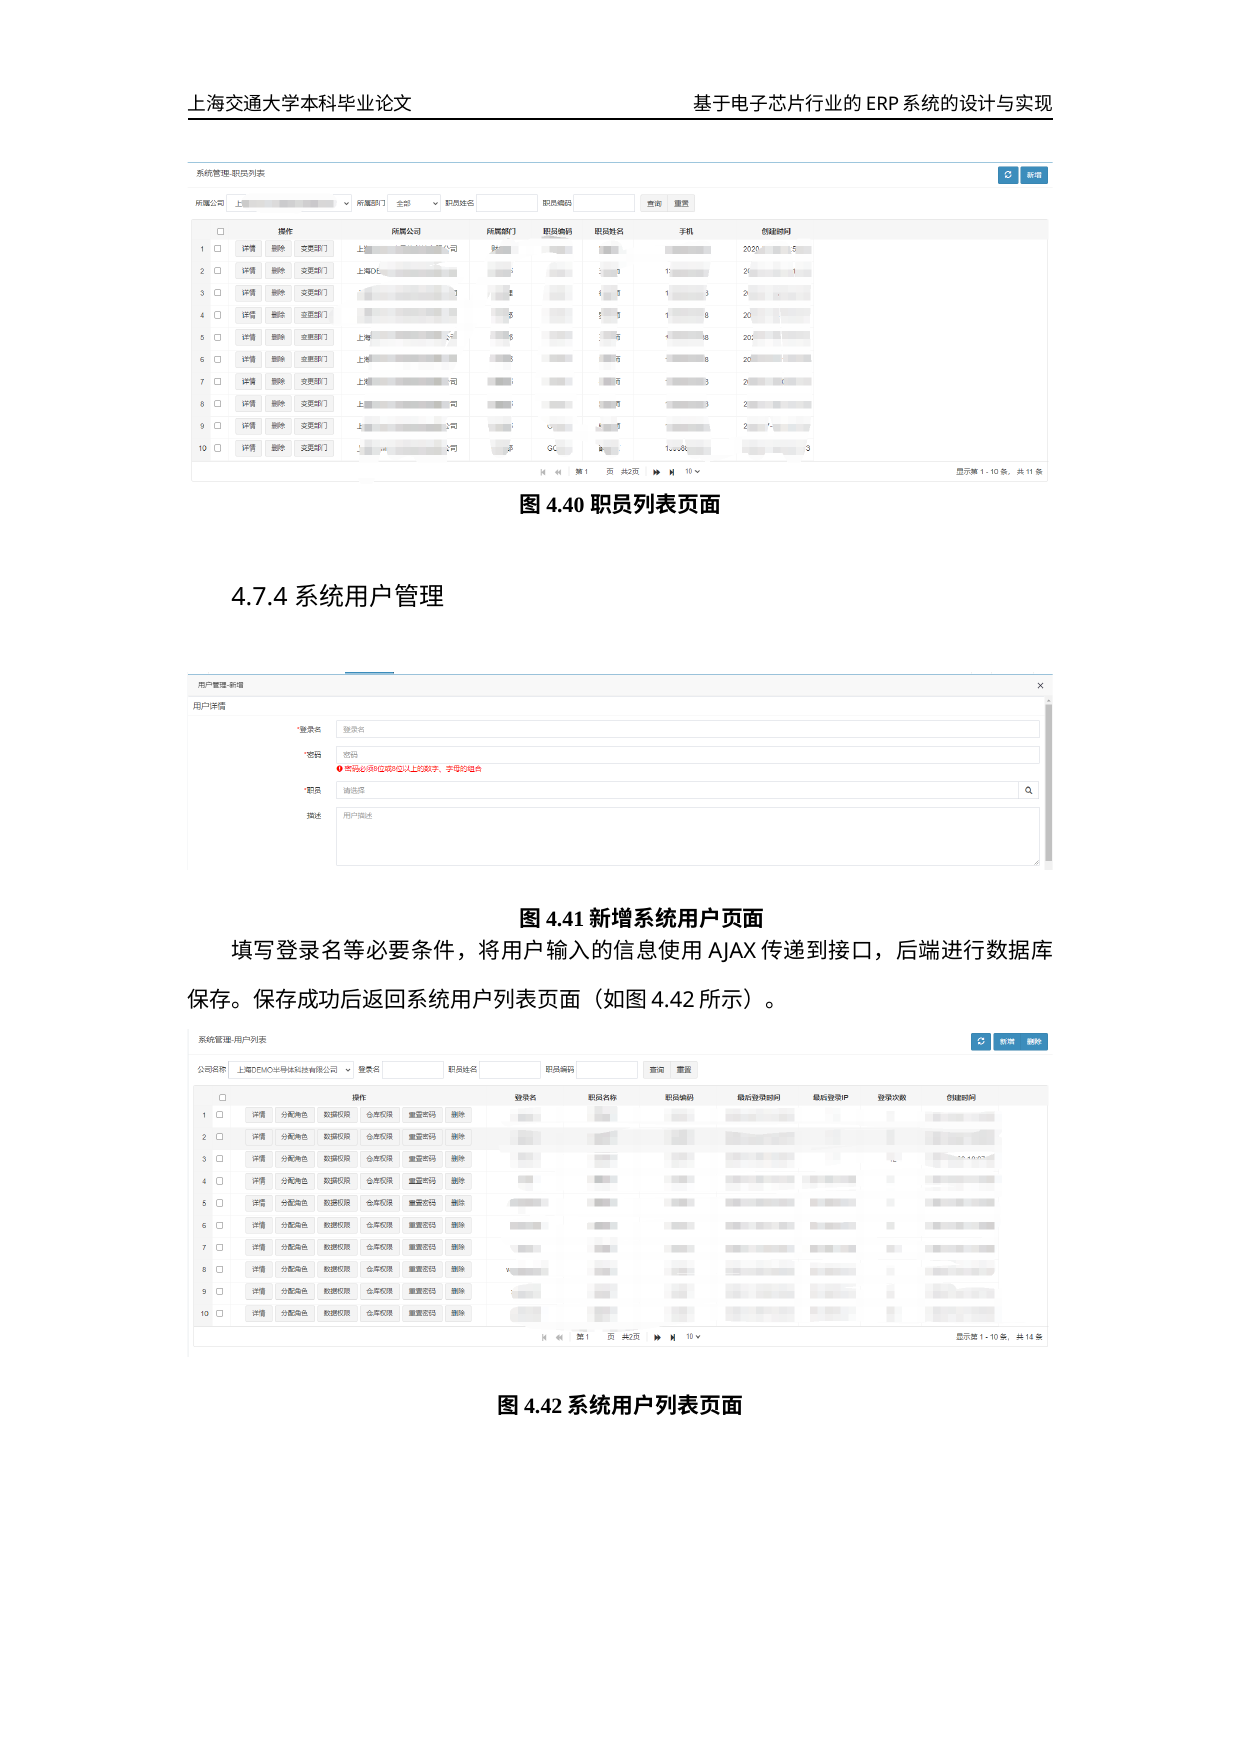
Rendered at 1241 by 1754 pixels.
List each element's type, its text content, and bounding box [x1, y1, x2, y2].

text 图 4.40 职员列表页面 [187, 487, 1053, 519]
text 图4.41 新增系统用户页面 [231, 900, 1053, 933]
picture [187, 1029, 1053, 1357]
subtitle 4.7.4 系统用户管理 [187, 562, 1031, 627]
picture [187, 672, 1053, 870]
text 填写登录名等必要条件，将用户输入的信息使用AJAX传递到接口，后端进行数据库保存。保存成功后返回系统用户列表页面（如图4.42所示）。 [187, 933, 1053, 1014]
picture [187, 162, 1053, 484]
text 图4.42 系统用户列表页面 [187, 1387, 1053, 1420]
